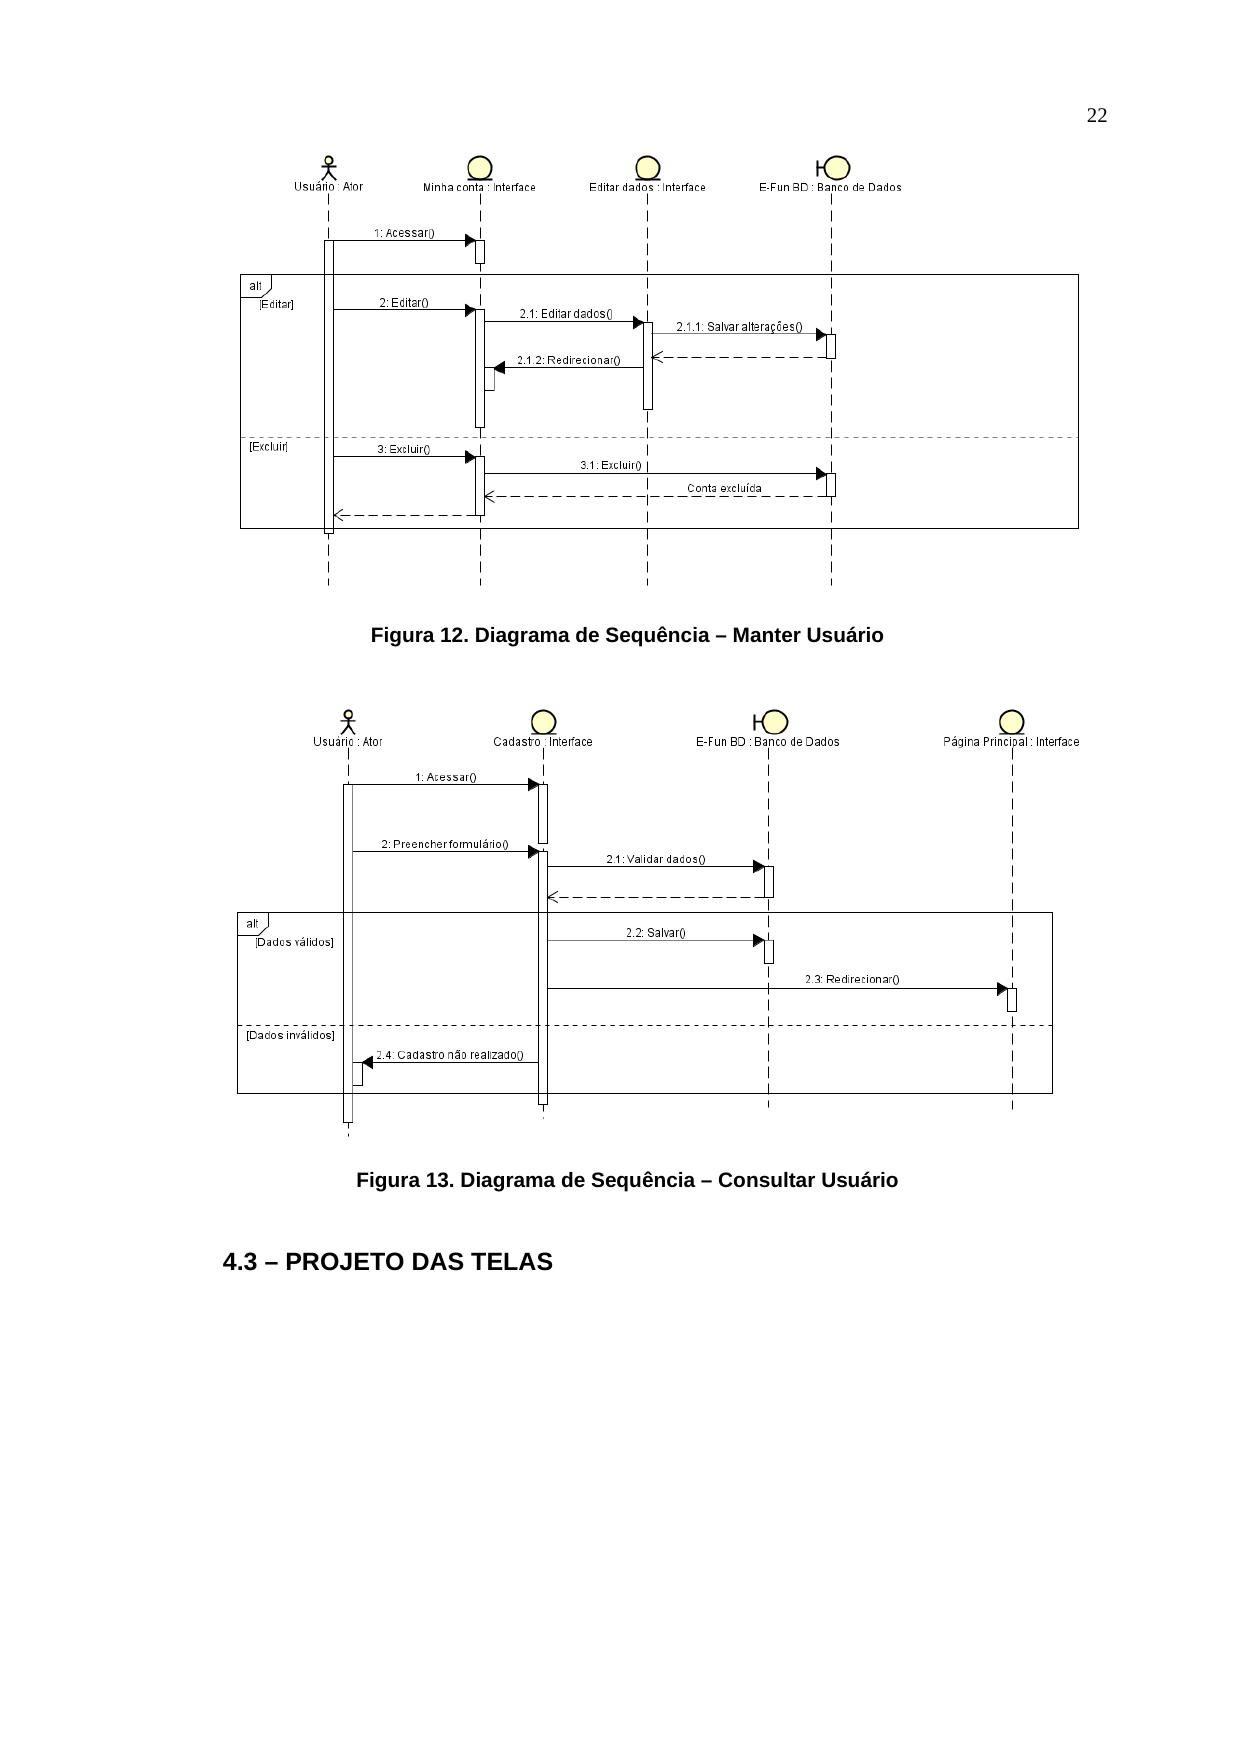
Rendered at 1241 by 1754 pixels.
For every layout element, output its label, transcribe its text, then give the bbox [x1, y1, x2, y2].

text 4.3 – PROJETO DAS TELAS [223, 1247, 1107, 1276]
picture [231, 702, 1099, 1143]
picture [231, 151, 1099, 599]
